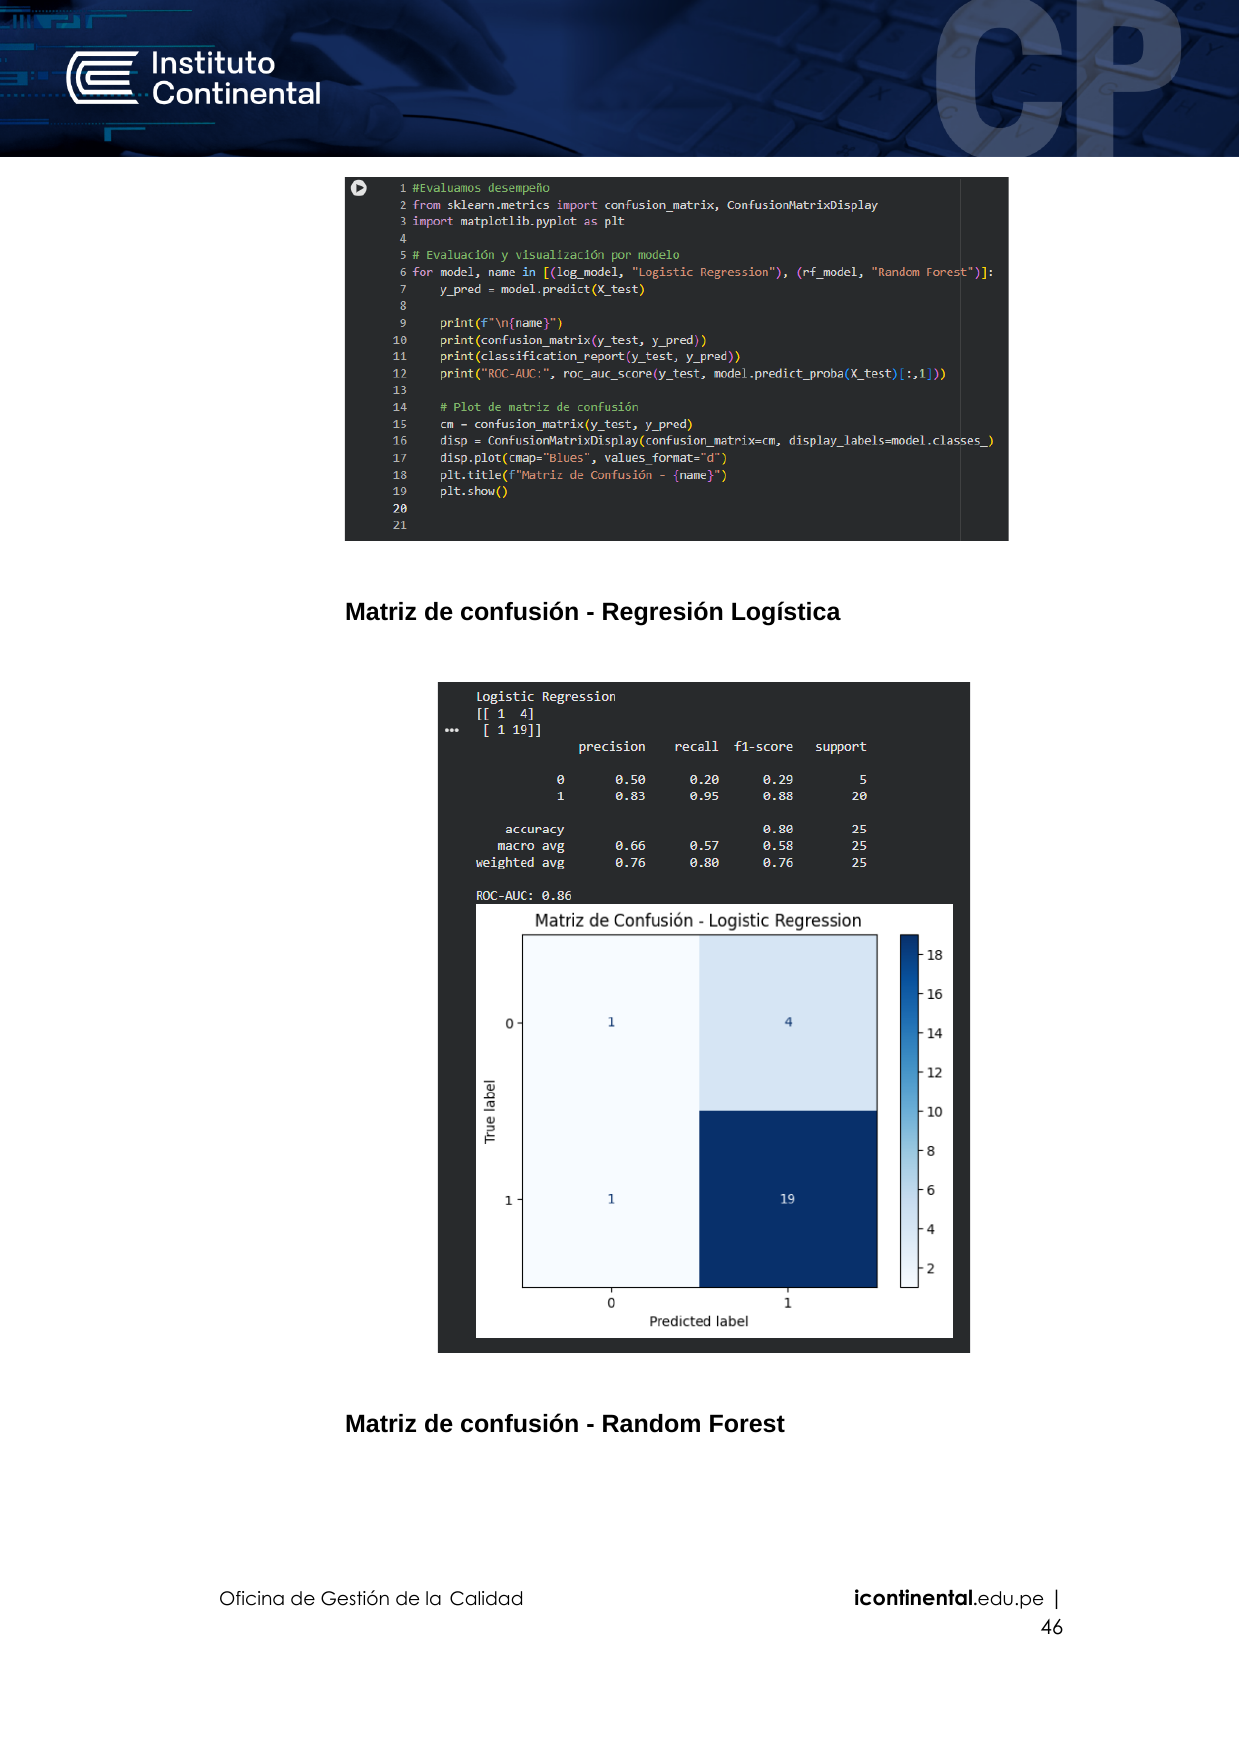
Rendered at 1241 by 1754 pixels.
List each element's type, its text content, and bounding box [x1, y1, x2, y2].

picture [344, 177, 1009, 541]
text Matriz de confusión - Random Forest [345, 1408, 1063, 1437]
picture [437, 682, 971, 1353]
picture [0, 0, 1239, 157]
text Matriz de confusión - Regresión Logística [345, 597, 1063, 625]
